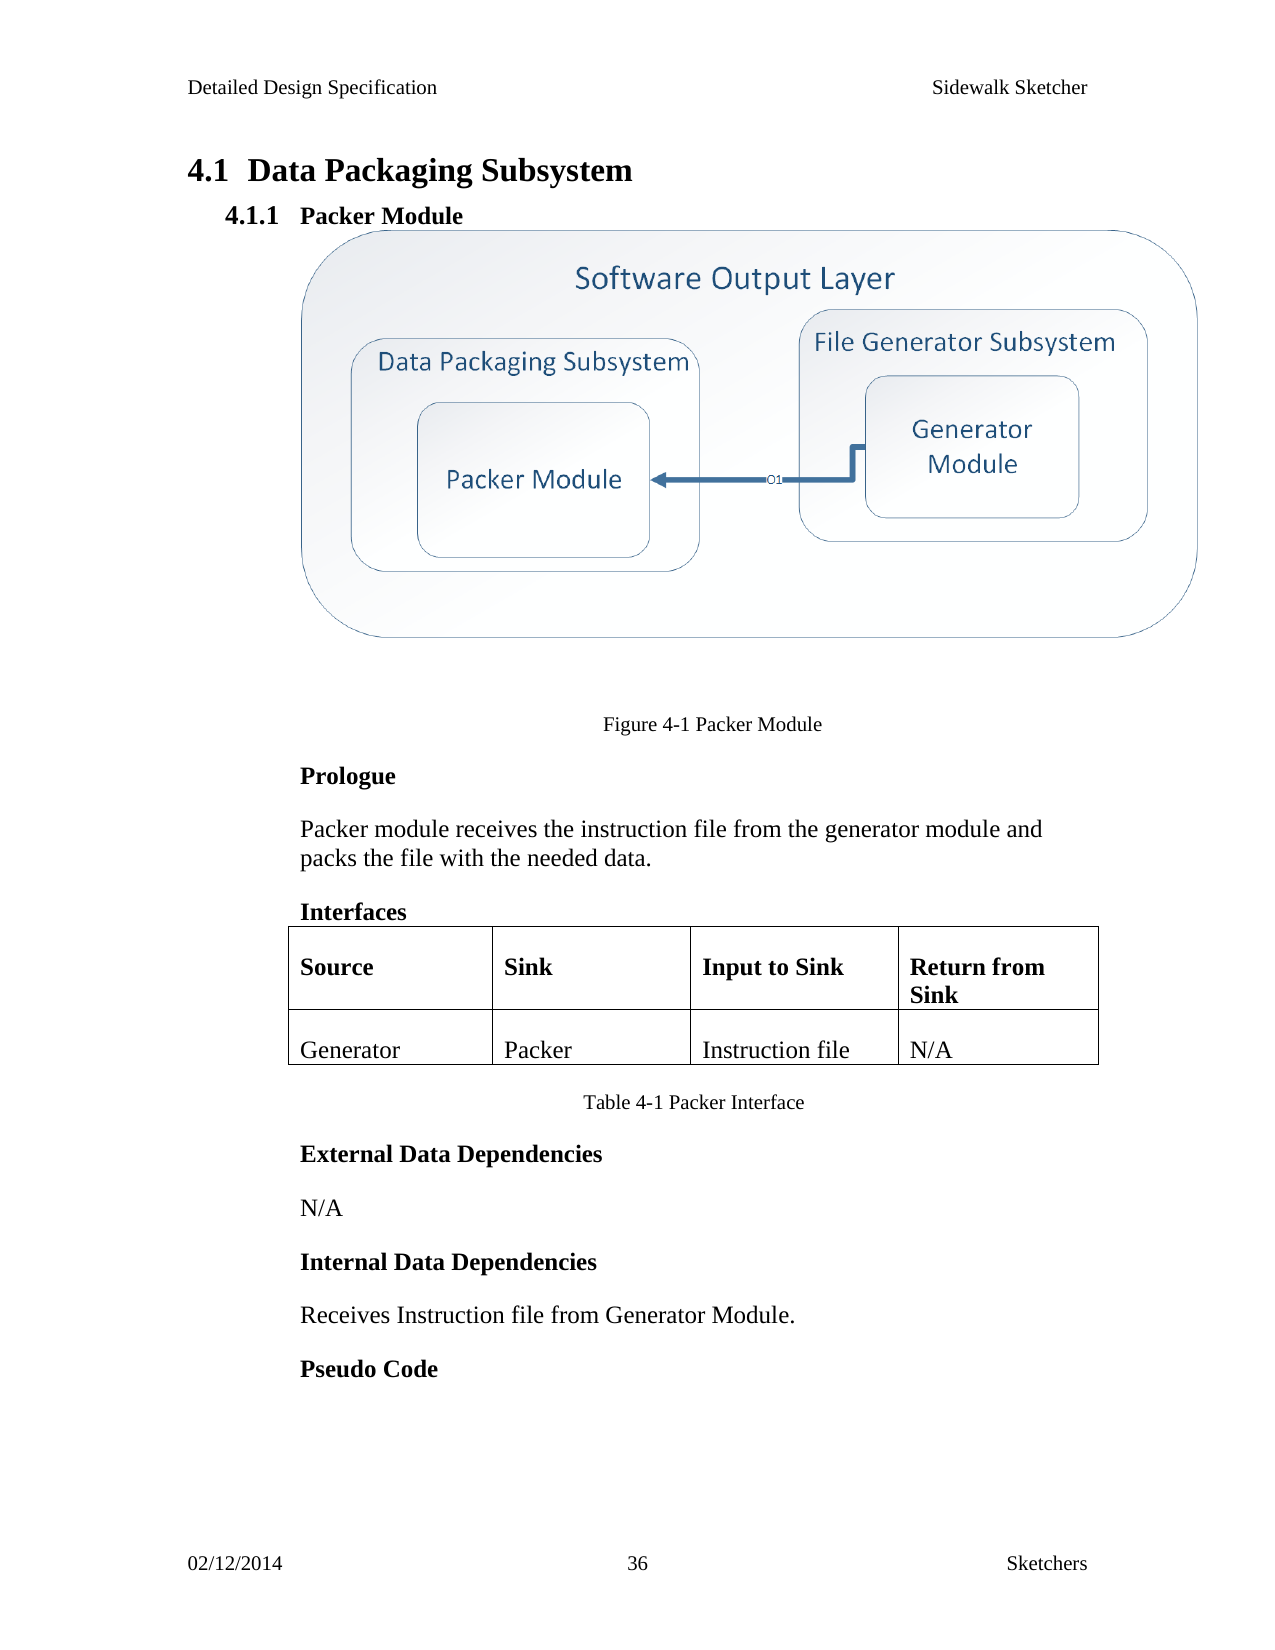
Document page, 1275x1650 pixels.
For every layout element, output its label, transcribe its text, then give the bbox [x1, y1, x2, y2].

table_cell Instruction file [691, 1010, 898, 1064]
text Internal Data Dependencies [300, 1247, 1087, 1275]
table_header Return from Sink [899, 927, 1098, 1009]
text External Data Dependencies [300, 1139, 1087, 1168]
text Table 4-1 Packer Interface [300, 1090, 1087, 1114]
table_header Input to Sink [691, 927, 898, 1009]
text Receives Instruction file from Generator Module. [300, 1300, 1087, 1329]
text Pseudo Code [300, 1354, 1087, 1383]
text Packer module receives the instruction file from the generator module and packs the file with the needed data. [300, 814, 1087, 872]
text Interfaces [300, 897, 1087, 926]
table_cell Packer [493, 1010, 690, 1064]
text N/A [300, 1193, 1087, 1222]
table_header Source [289, 927, 492, 1009]
subtitle Data Packaging Subsystem [187, 150, 1087, 188]
table_header Sink [493, 927, 690, 1009]
table_cell N/A [899, 1010, 1098, 1064]
picture [300, 230, 1198, 638]
table_cell Generator [289, 1010, 492, 1064]
text Figure 4-1 Packer Module [337, 712, 1087, 736]
text Prologue [300, 761, 1087, 789]
